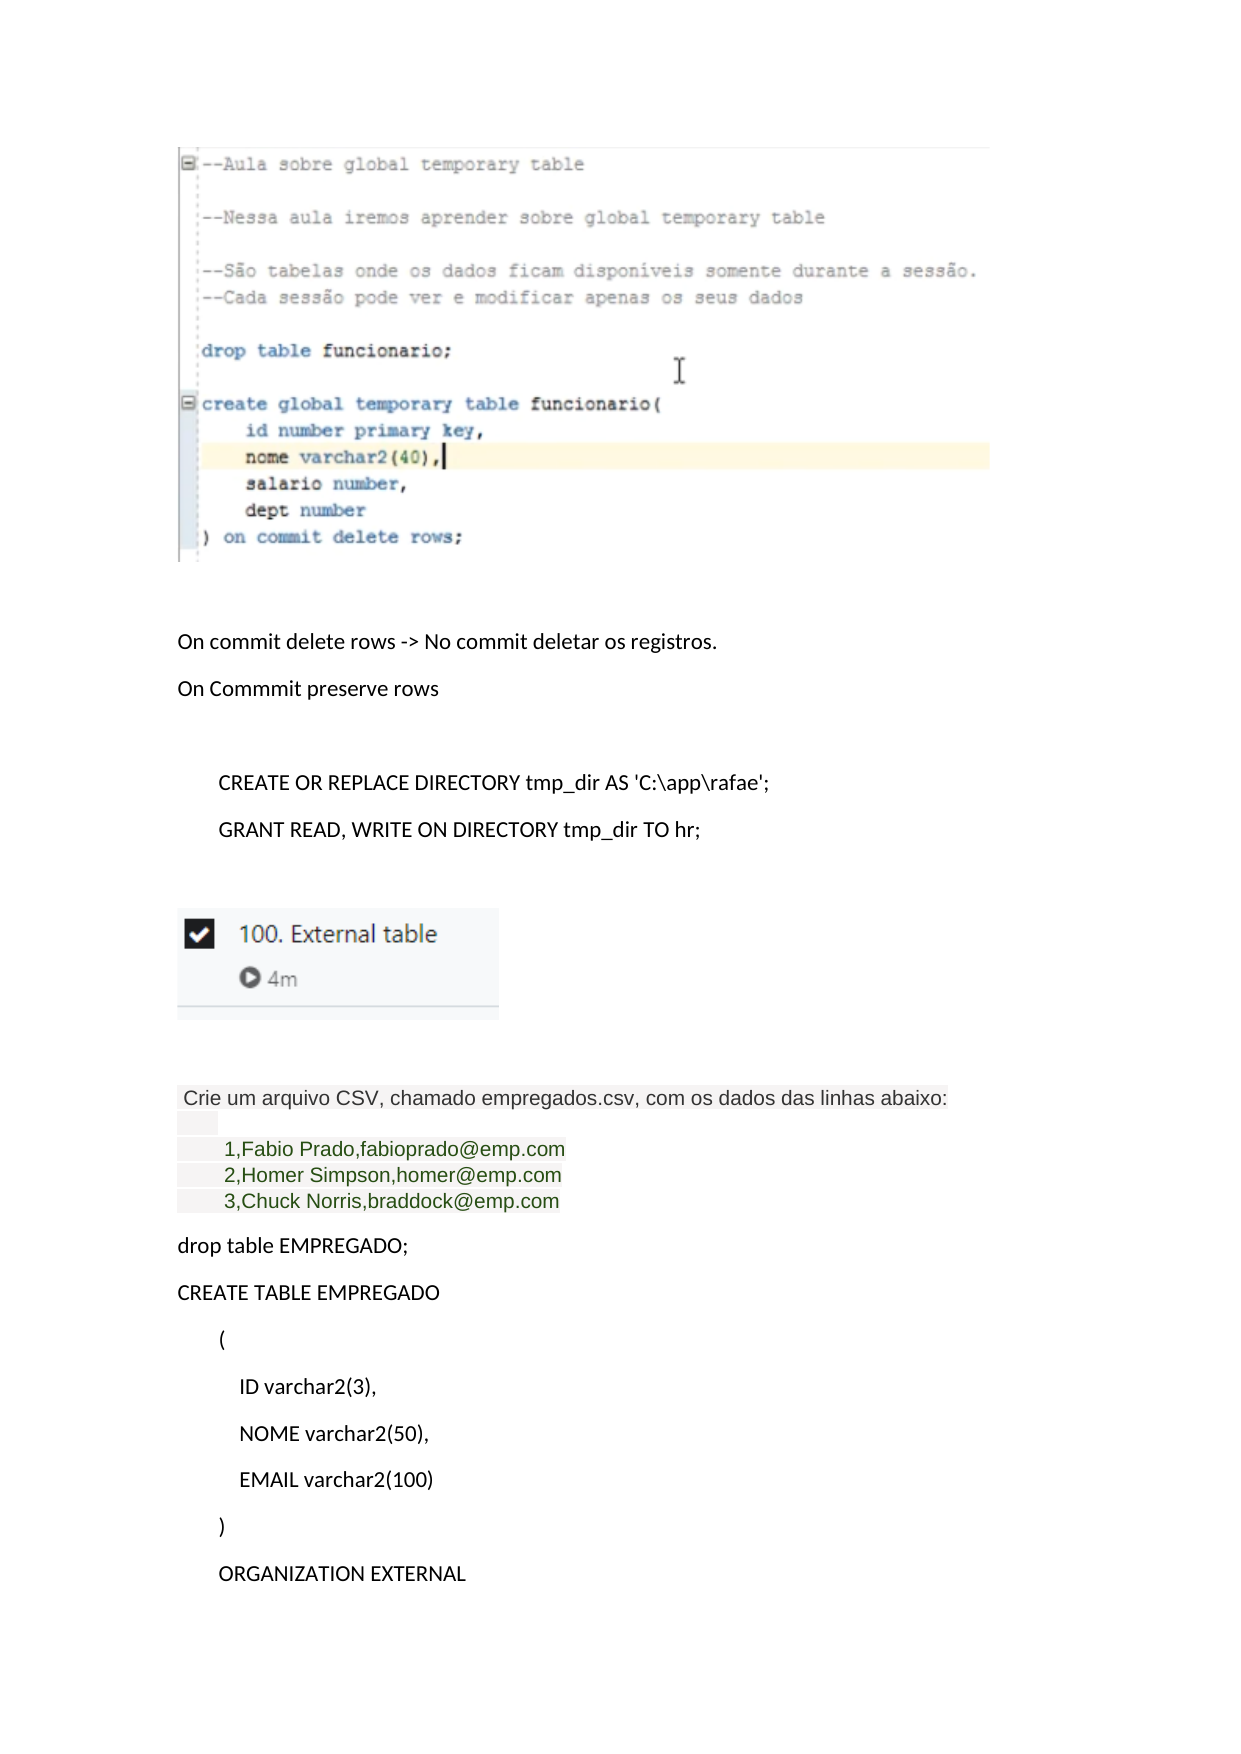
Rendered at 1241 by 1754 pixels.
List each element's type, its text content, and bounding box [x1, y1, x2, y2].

text GRANT READ, WRITE ON DIRECTORY tmp_dir TO hr; [177, 815, 1063, 843]
text ORGANIZATION EXTERNAL [177, 1559, 1063, 1587]
text ( [177, 1325, 1063, 1353]
text Crie um arquivo CSV, chamado empregados.csv, com os dados das linhas abaixo: 1,Fabio Prado,fabioprado@emp.com 2,Homer Simpson,homer@emp.com 3,Chuck Norris,braddock@emp.com [177, 1085, 1063, 1213]
text On commit delete rows -> No commit deletar os registros. [177, 627, 1063, 655]
text ) [177, 1512, 1063, 1540]
picture [177, 147, 990, 562]
text drop table EMPREGADO; [177, 1231, 1063, 1259]
text EMAIL varchar2(100) [177, 1466, 1063, 1493]
picture [177, 908, 499, 1020]
text CREATE OR REPLACE DIRECTORY tmp_dir AS 'C:\app\rafae'; [177, 768, 1063, 796]
text On Commmit preserve rows [177, 674, 1063, 702]
text ID varchar2(3), [177, 1372, 1063, 1400]
text CREATE TABLE EMPREGADO [177, 1278, 1063, 1306]
text NOME varchar2(50), [177, 1419, 1063, 1447]
